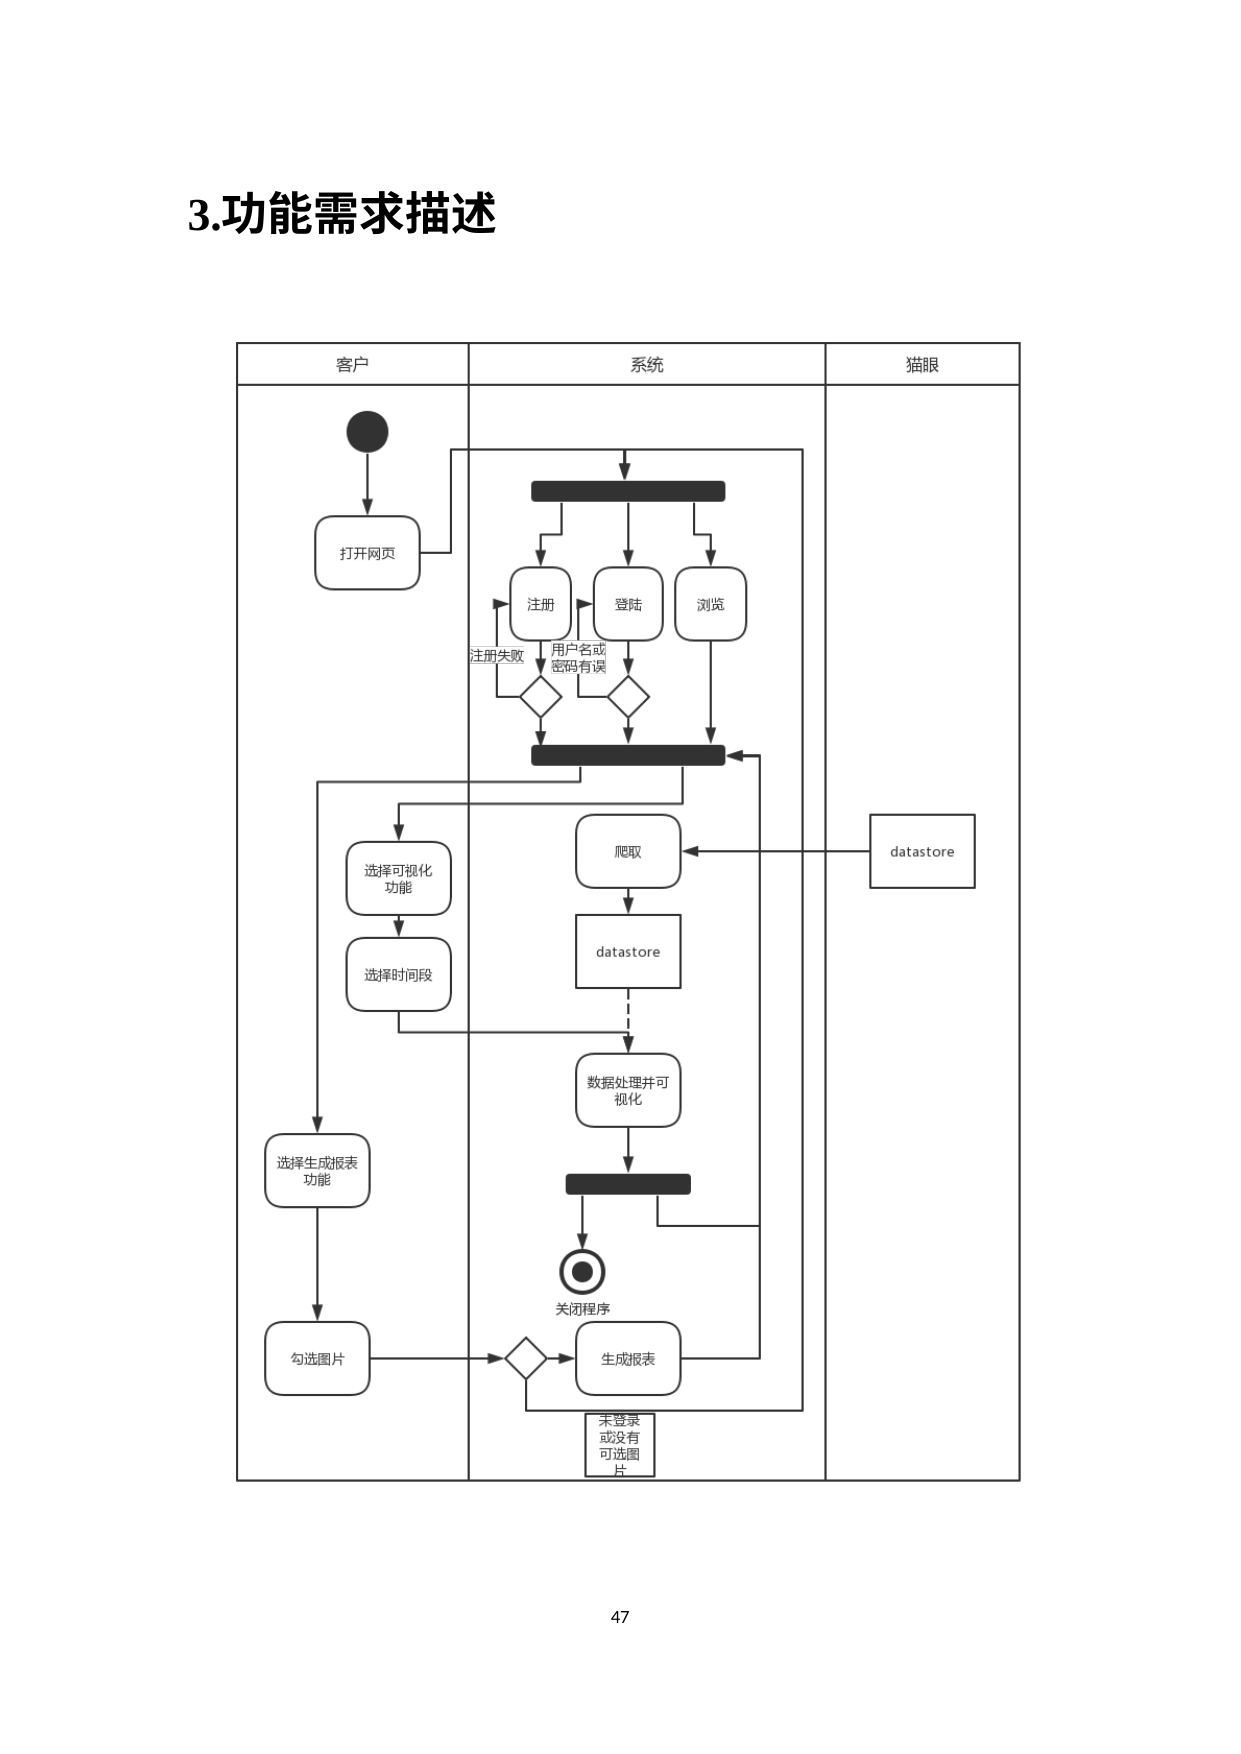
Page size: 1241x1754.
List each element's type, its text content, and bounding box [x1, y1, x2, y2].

picture [187, 293, 1053, 1514]
subtitle 3.功能需求描述 [187, 162, 1053, 259]
